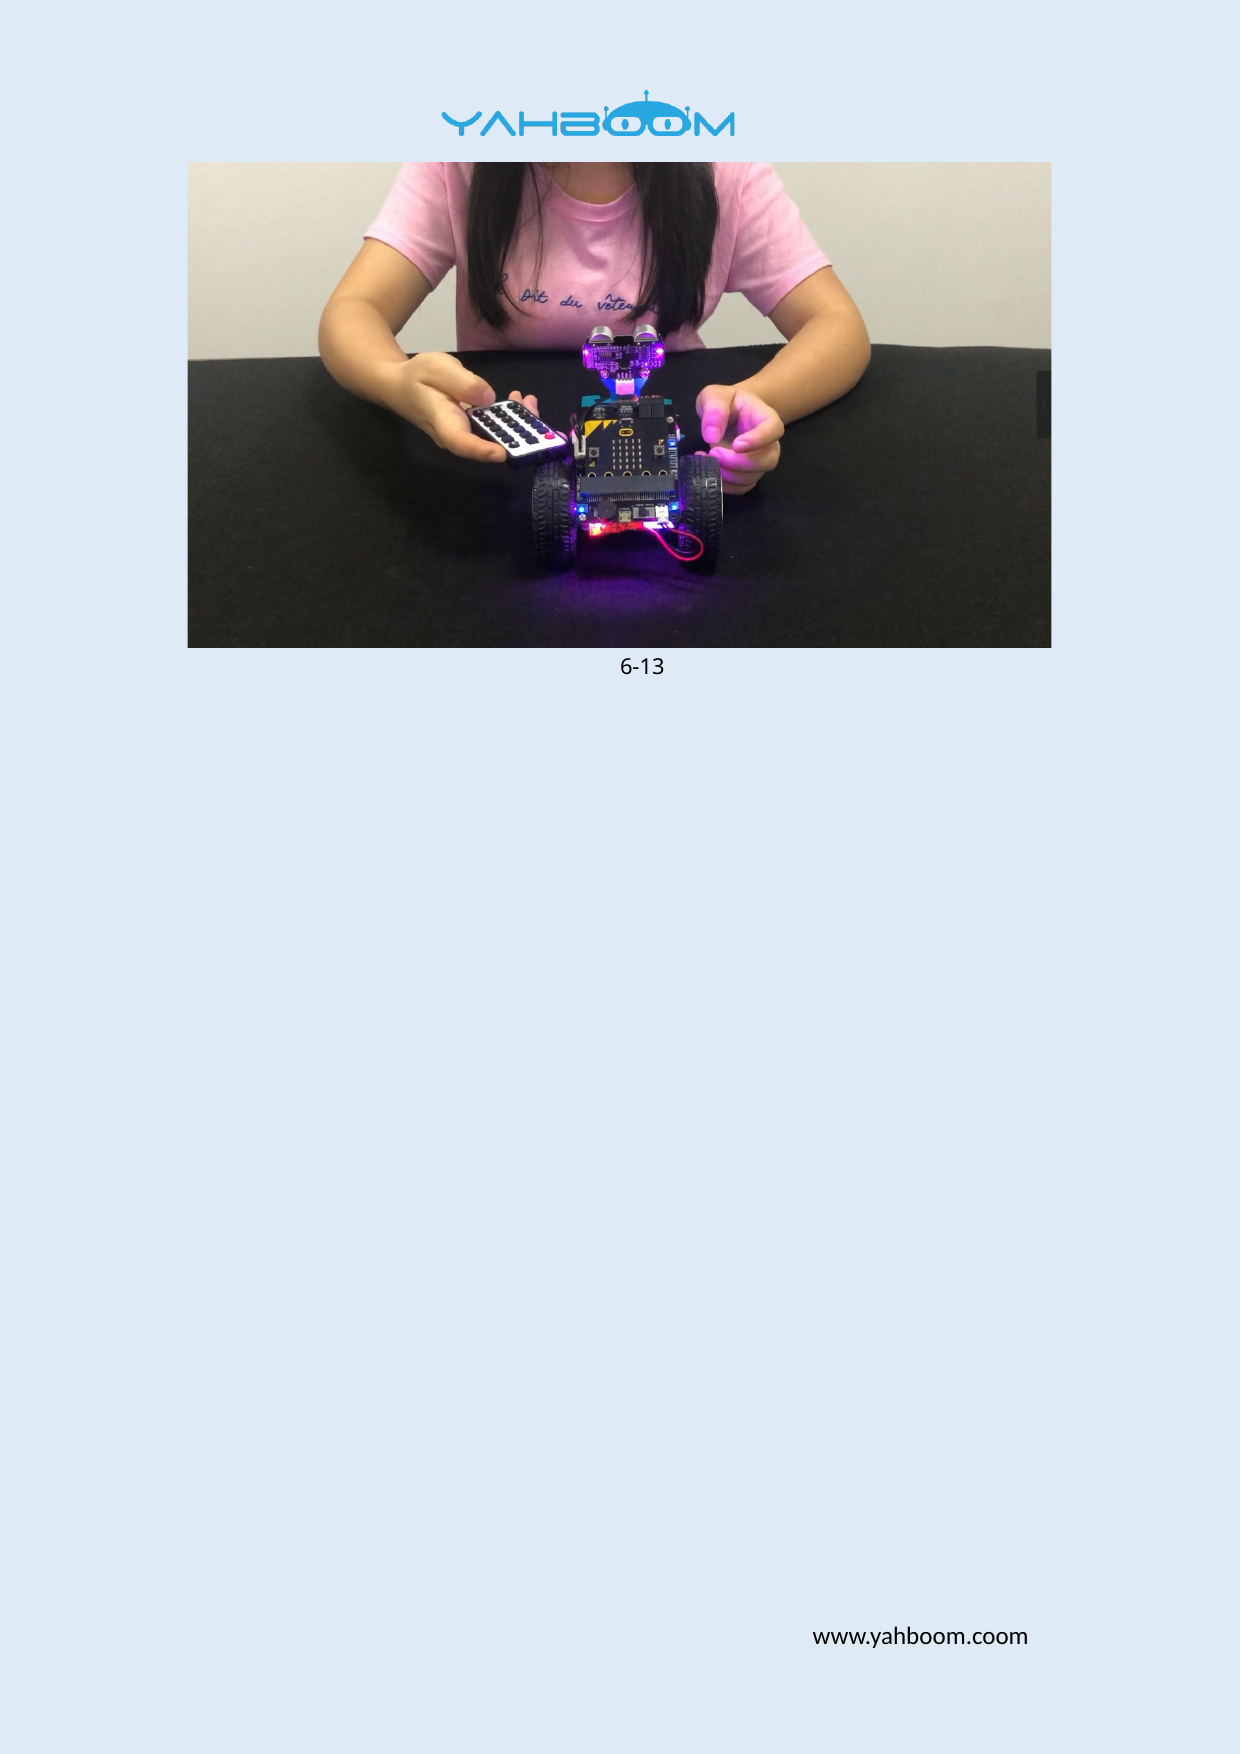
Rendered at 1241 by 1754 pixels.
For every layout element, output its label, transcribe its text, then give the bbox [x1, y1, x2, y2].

picture [187, 162, 1052, 648]
picture [441, 90, 735, 136]
text 6-13 [187, 649, 1053, 682]
